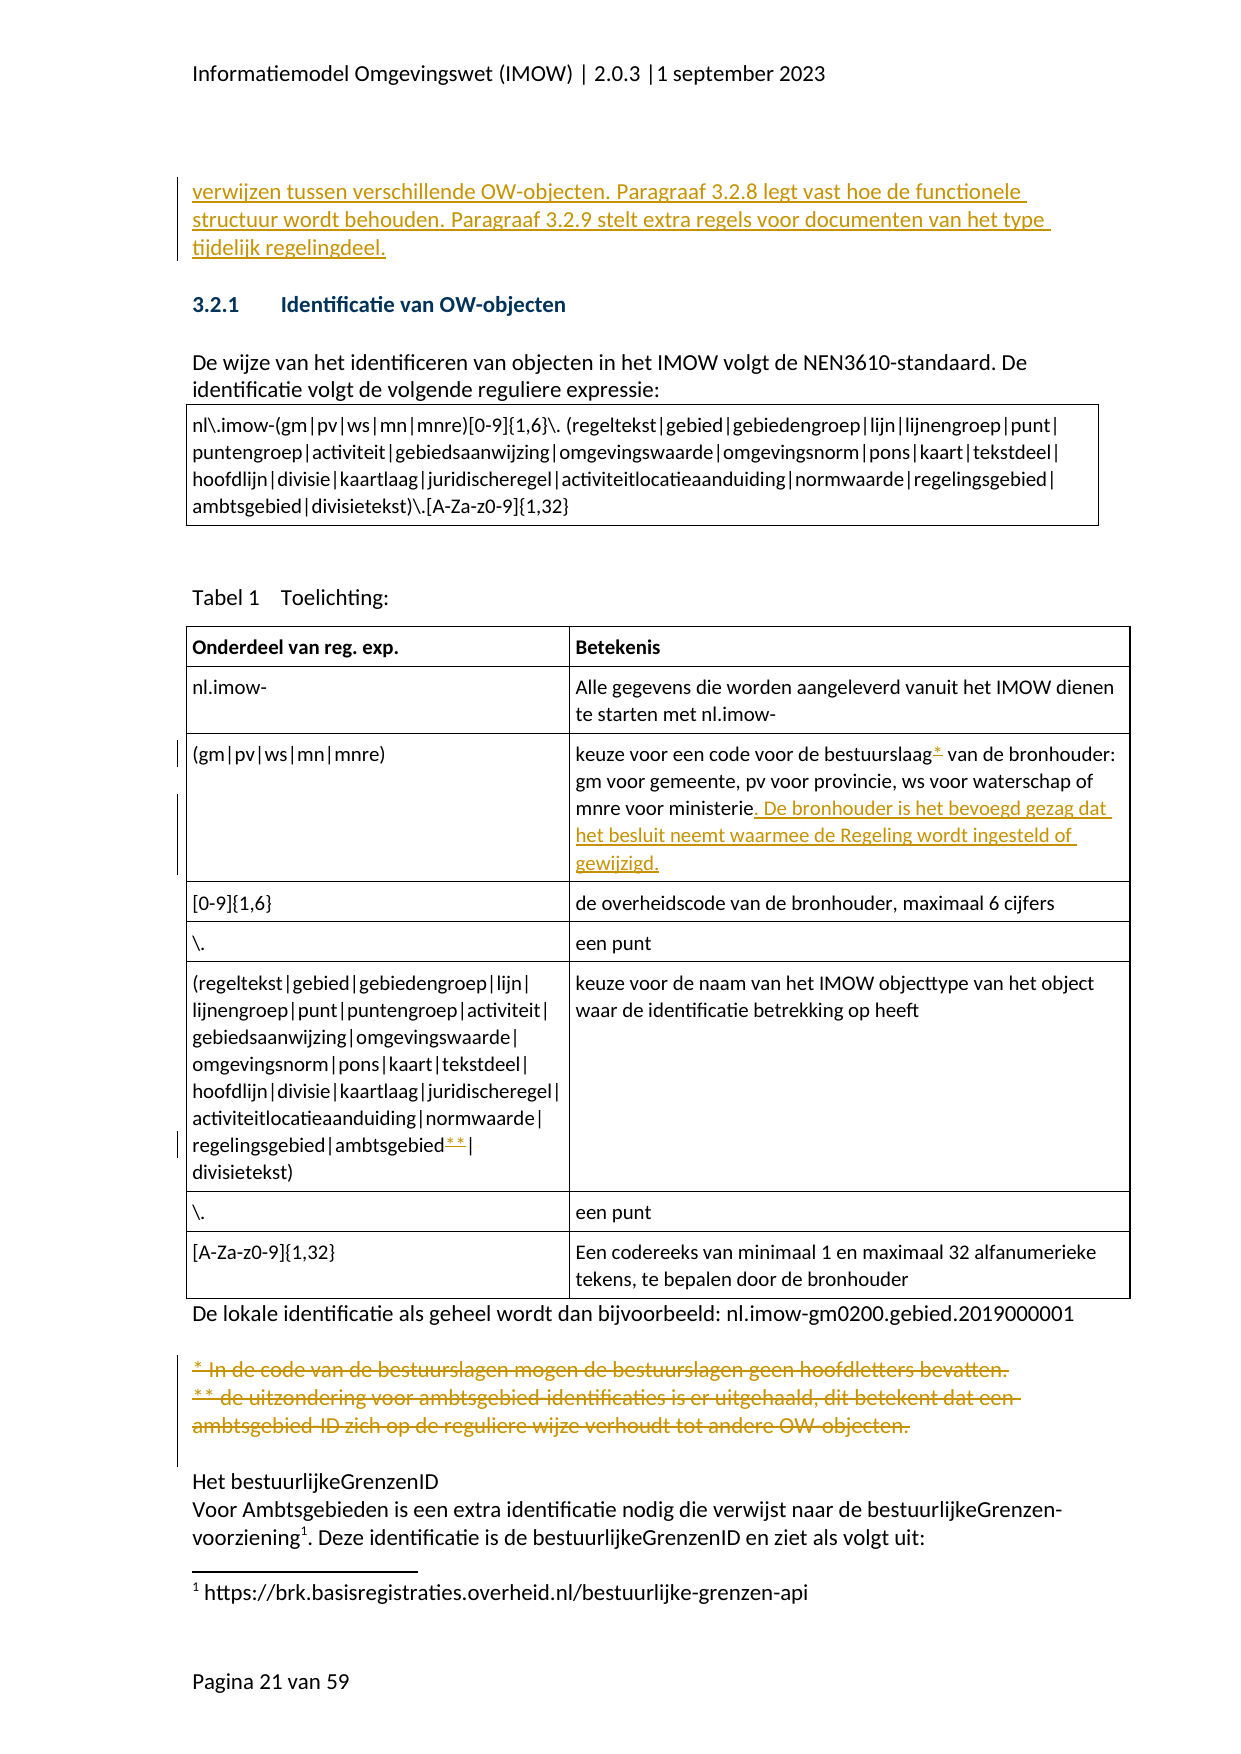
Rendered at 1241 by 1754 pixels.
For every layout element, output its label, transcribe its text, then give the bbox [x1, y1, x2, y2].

table_cell keuze voor de naam van het IMOW objecttype van het object waar de identificatie betrekking op heeft [570, 962, 1129, 1191]
table_cell keuze voor een code voor de bestuurslaag van de bronhouder: gm voor gemeente, pv voor provincie, ws voor waterschap of mnre voor ministerie [570, 734, 1129, 881]
table_cell Een codereeks van minimaal 1 en maximaal 32 alfanumerieke tekens, te bepalen door de bronhouder [570, 1232, 1129, 1298]
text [192, 177, 1092, 261]
table_cell [0-9]{1,6} [187, 882, 569, 921]
text Voor Ambtsgebieden is een extra identificatie nodig die verwijst naar de bestuurlijkeGrenzen-voorziening. Deze identificatie is de bestuurlijkeGrenzenID en ziet als volgt uit: [192, 1495, 1092, 1551]
table_cell (gm|pv|ws|mn|mnre) [187, 734, 569, 881]
table_cell een punt [570, 1192, 1129, 1231]
table_cell (regeltekst|gebied|gebiedengroep|lijn|lijnengroep|punt|puntengroep|activiteit|gebiedsaanwijzing|omgevingswaarde|omgevingsnorm|pons|kaart|tekstdeel|hoofdlijn|divisie|kaartlaag|juridischeregel|activiteitlocatieaanduiding|normwaarde|regelingsgebied|ambtsgebied|divisietekst) [187, 962, 569, 1191]
table_cell een punt [570, 922, 1129, 961]
table_header Onderdeel van reg. exp. [187, 627, 569, 666]
table_header Betekenis [570, 627, 1129, 666]
text De lokale identificatie als geheel wordt dan bijvoorbeeld: nl.imow-gm0200.gebied.2019000001 [192, 1299, 1092, 1327]
table_cell \. [187, 1192, 569, 1231]
text Het bestuurlijkeGrenzenID [192, 1467, 1092, 1495]
table_cell [A-Za-z0-9]{1,32} [187, 1232, 569, 1298]
table_cell nl.imow- [187, 667, 569, 733]
table_cell de overheidscode van de bronhouder, maximaal 6 cijfers [570, 882, 1129, 921]
subtitle Identificatie van OW-objecten [192, 290, 1092, 318]
text Toelichting: [192, 583, 1092, 611]
table_cell Alle gegevens die worden aangeleverd vanuit het IMOW dienen te starten met nl.imow- [570, 667, 1129, 733]
table_header nl\.imow-(gm|pv|ws|mn|mnre)[0-9]{1,6}\. (regeltekst|gebied|gebiedengroep|lijn|lijnengroep|punt|puntengroep|activiteit|gebiedsaanwijzing|omgevingswaarde|omgevingsnorm|pons|kaart|tekstdeel|hoofdlijn|divisie|kaartlaag|juridischeregel|activiteitlocatieaanduiding|normwaarde|regelingsgebied|ambtsgebied|divisietekst)\.[A-Za-z0-9]{1,32} [187, 405, 1098, 525]
text De wijze van het identificeren van objecten in het IMOW volgt de NEN3610-standaard. De identificatie volgt de volgende reguliere expressie: [192, 348, 1092, 404]
table_cell \. [187, 922, 569, 961]
